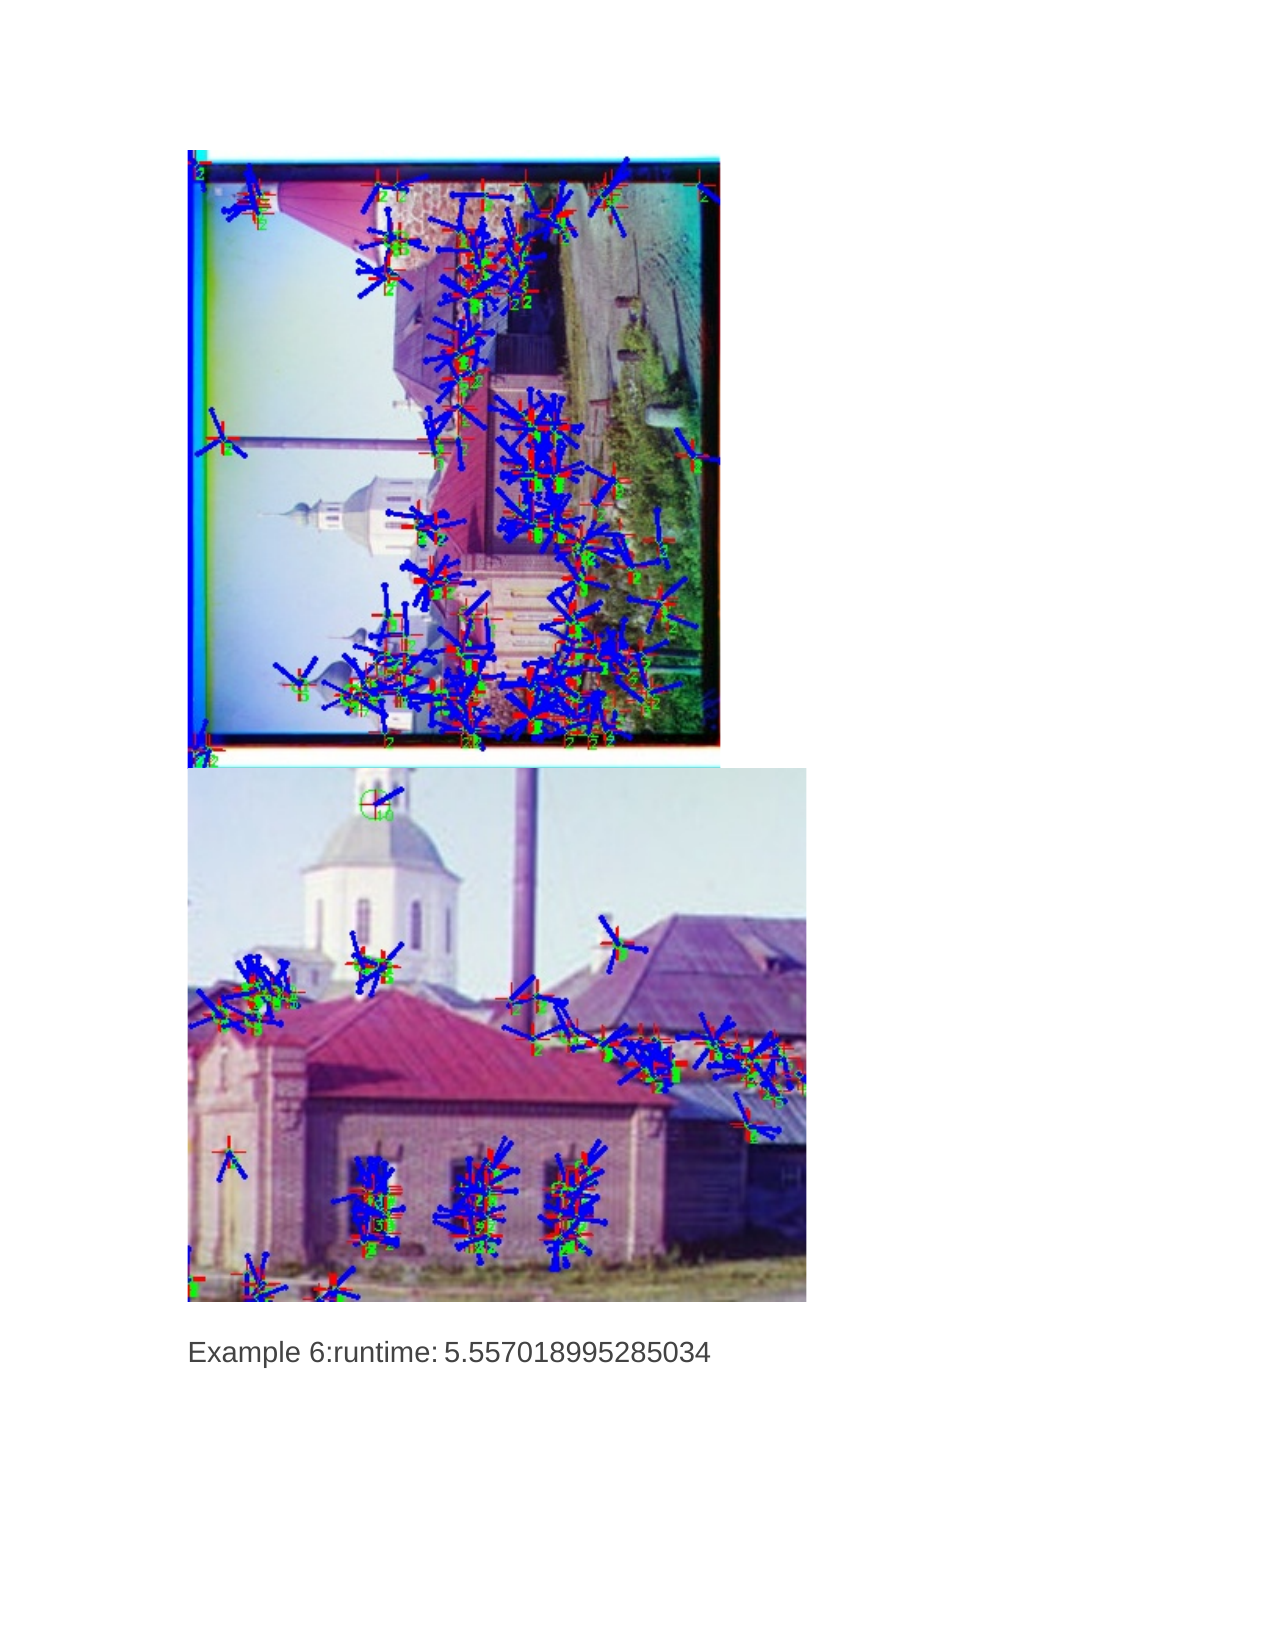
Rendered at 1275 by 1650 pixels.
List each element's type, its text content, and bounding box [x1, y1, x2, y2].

picture [187, 150, 807, 1302]
text Example 6:runtime: 5.557018995285034 [187, 1335, 1087, 1369]
